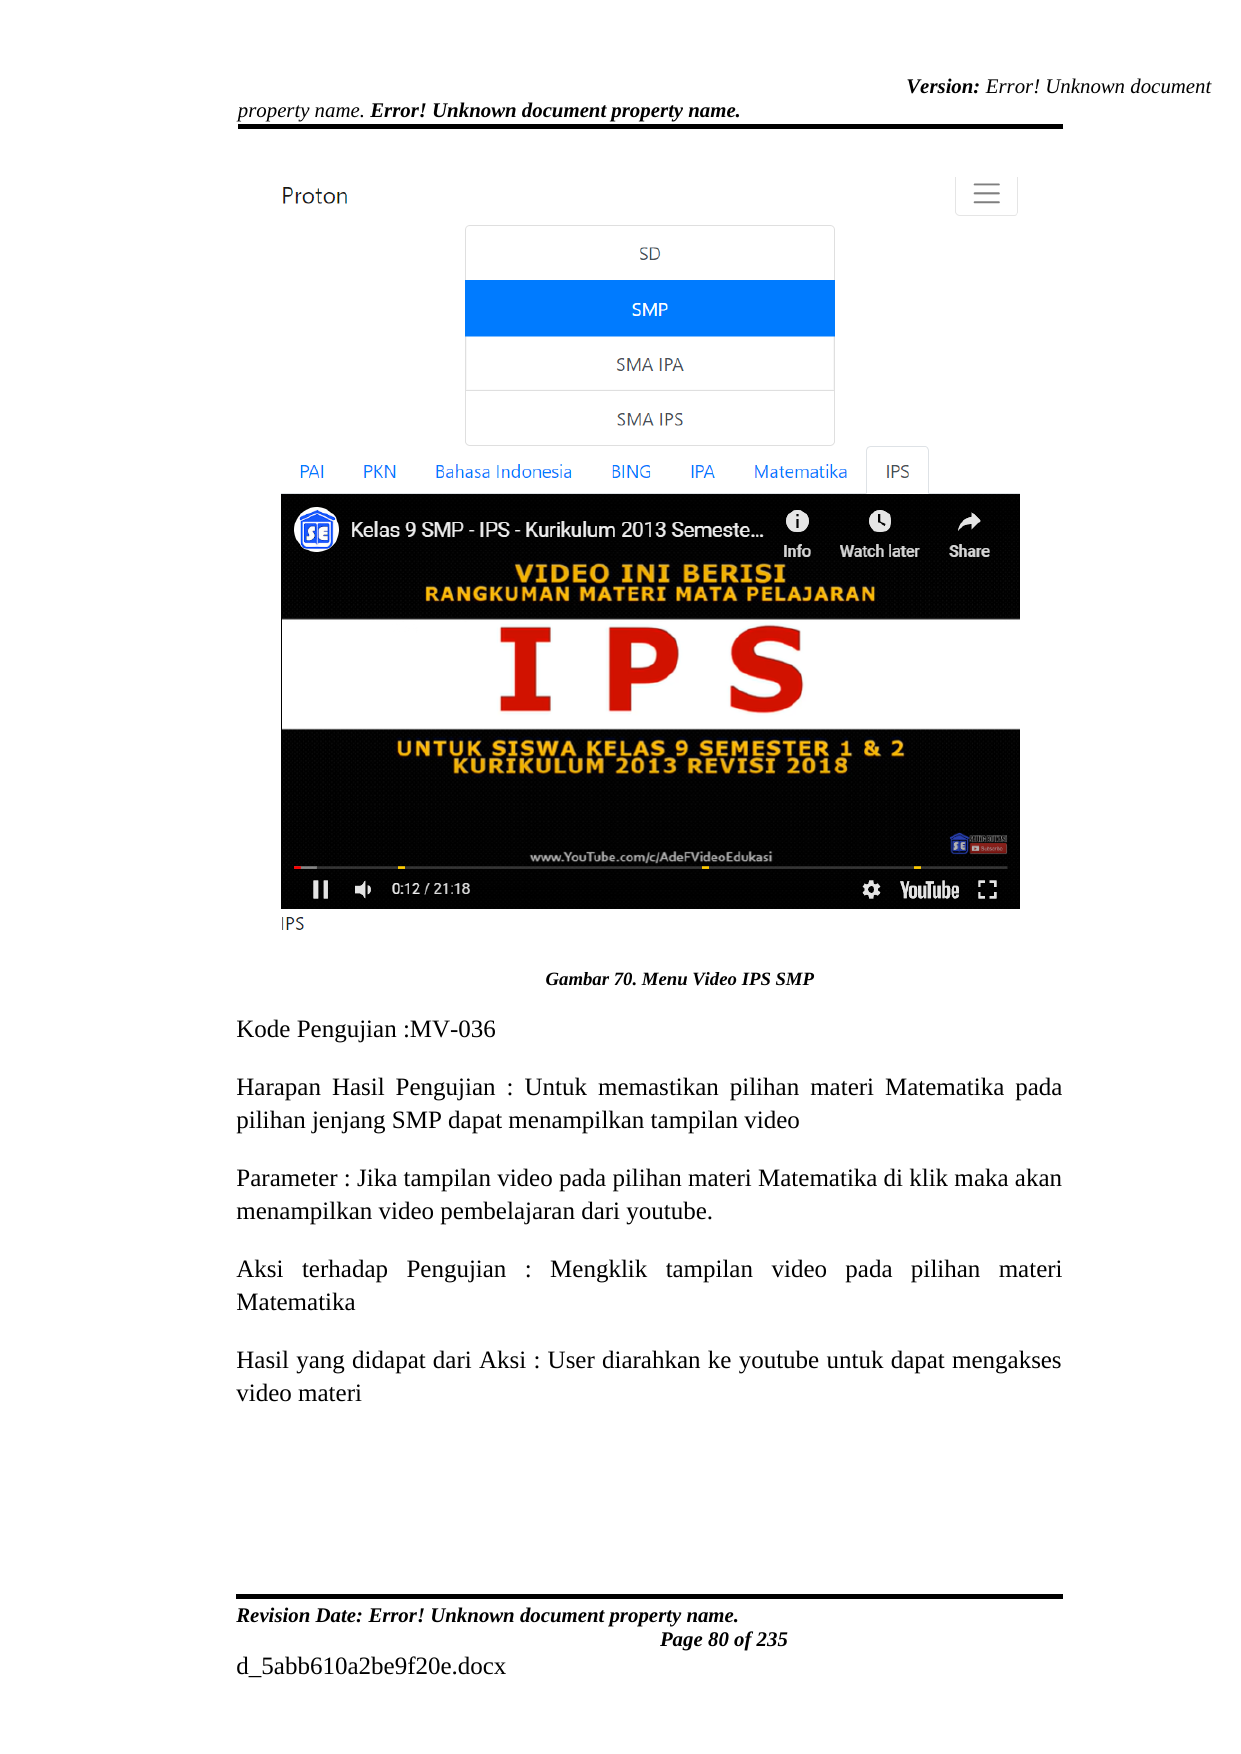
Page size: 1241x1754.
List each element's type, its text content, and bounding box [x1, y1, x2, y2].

text Kode Pengujian :MV-036 [236, 1014, 1063, 1043]
text Parameter : Jika tampilan video pada pilihan materi Matematika di klik maka akan menampilkan video pembelajaran dari youtube. [236, 1163, 1063, 1225]
text Gambar 70. Menu Video IPS SMP [296, 968, 1063, 989]
picture [265, 177, 1034, 939]
text Harapan Hasil Pengujian : Untuk memastikan pilihan materi Matematika pada pilihan jenjang SMP dapat menampilkan tampilan video [236, 1072, 1063, 1134]
text Hasil yang didapat dari Aksi : User diarahkan ke youtube untuk dapat mengakses video materi [236, 1345, 1063, 1407]
text Aksi terhadap Pengujian : Mengklik tampilan video pada pilihan materi Matematika [236, 1254, 1063, 1316]
